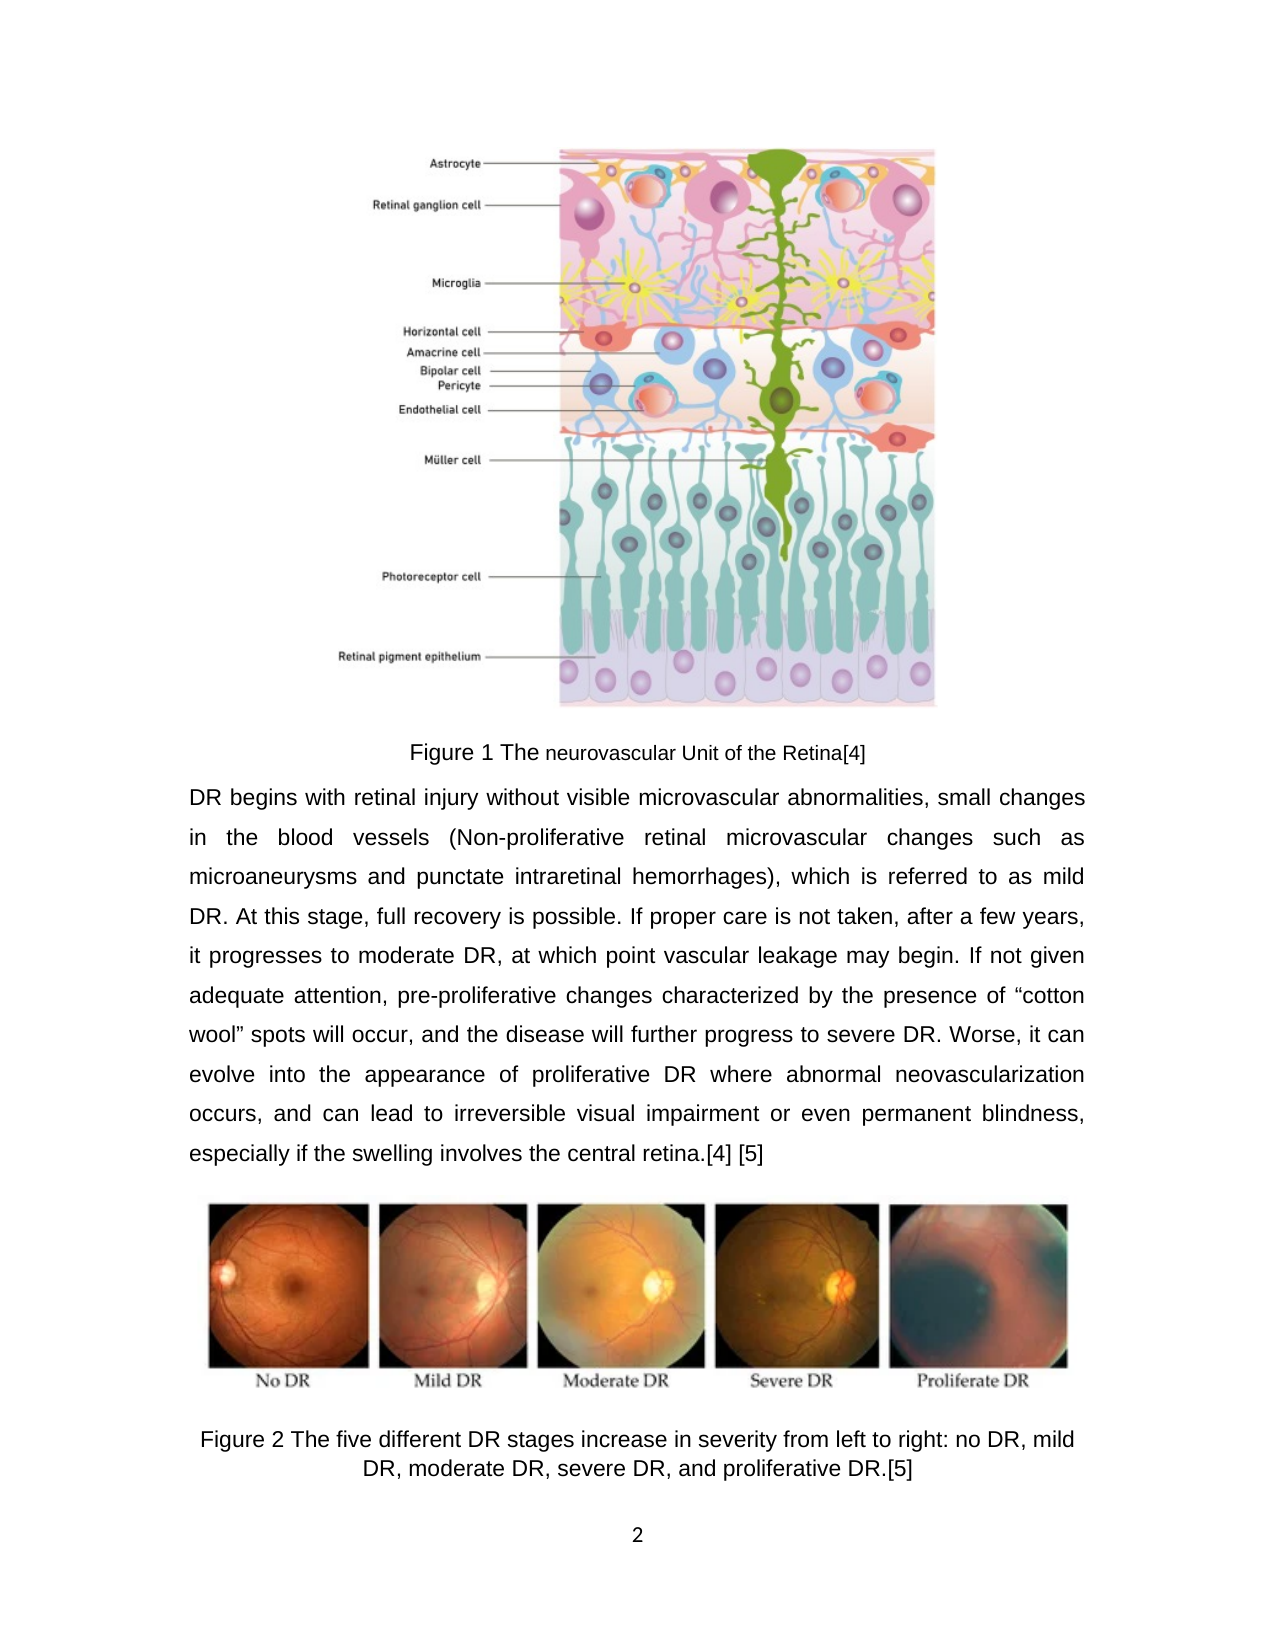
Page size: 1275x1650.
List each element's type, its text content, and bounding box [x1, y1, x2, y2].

text Figure 1 The neurovascular Unit of the Retina[4] [189, 739, 1086, 765]
text DR begins with retinal injury without visible microvascular abnormalities, small changes in the blood vessels (Non-proliferative retinal microvascular changes such as microaneurysms and punctate intraretinal hemorrhages), which is referred to as mild DR. At this stage, full recovery is possible. If proper care is not taken, after a few years, it progresses to moderate DR, at which point vascular leakage may begin. If not given adequate attention, pre-proliferative changes characterized by the presence of “cotton wool” spots will occur, and the disease will further progress to severe DR. Worse, it can evolve into the appearance of proliferative DR where abnormal neovascularization occurs, and can lead to irreversible visual impairment or even permanent blindness, especially if the swelling involves the central retina.[4] [5] [189, 784, 1086, 1166]
picture [337, 147, 938, 709]
text Figure 2 The five different DR stages increase in severity from left to right: no DR, mild DR, moderate DR, severe DR, and proliferative DR.[5] [189, 1426, 1086, 1481]
